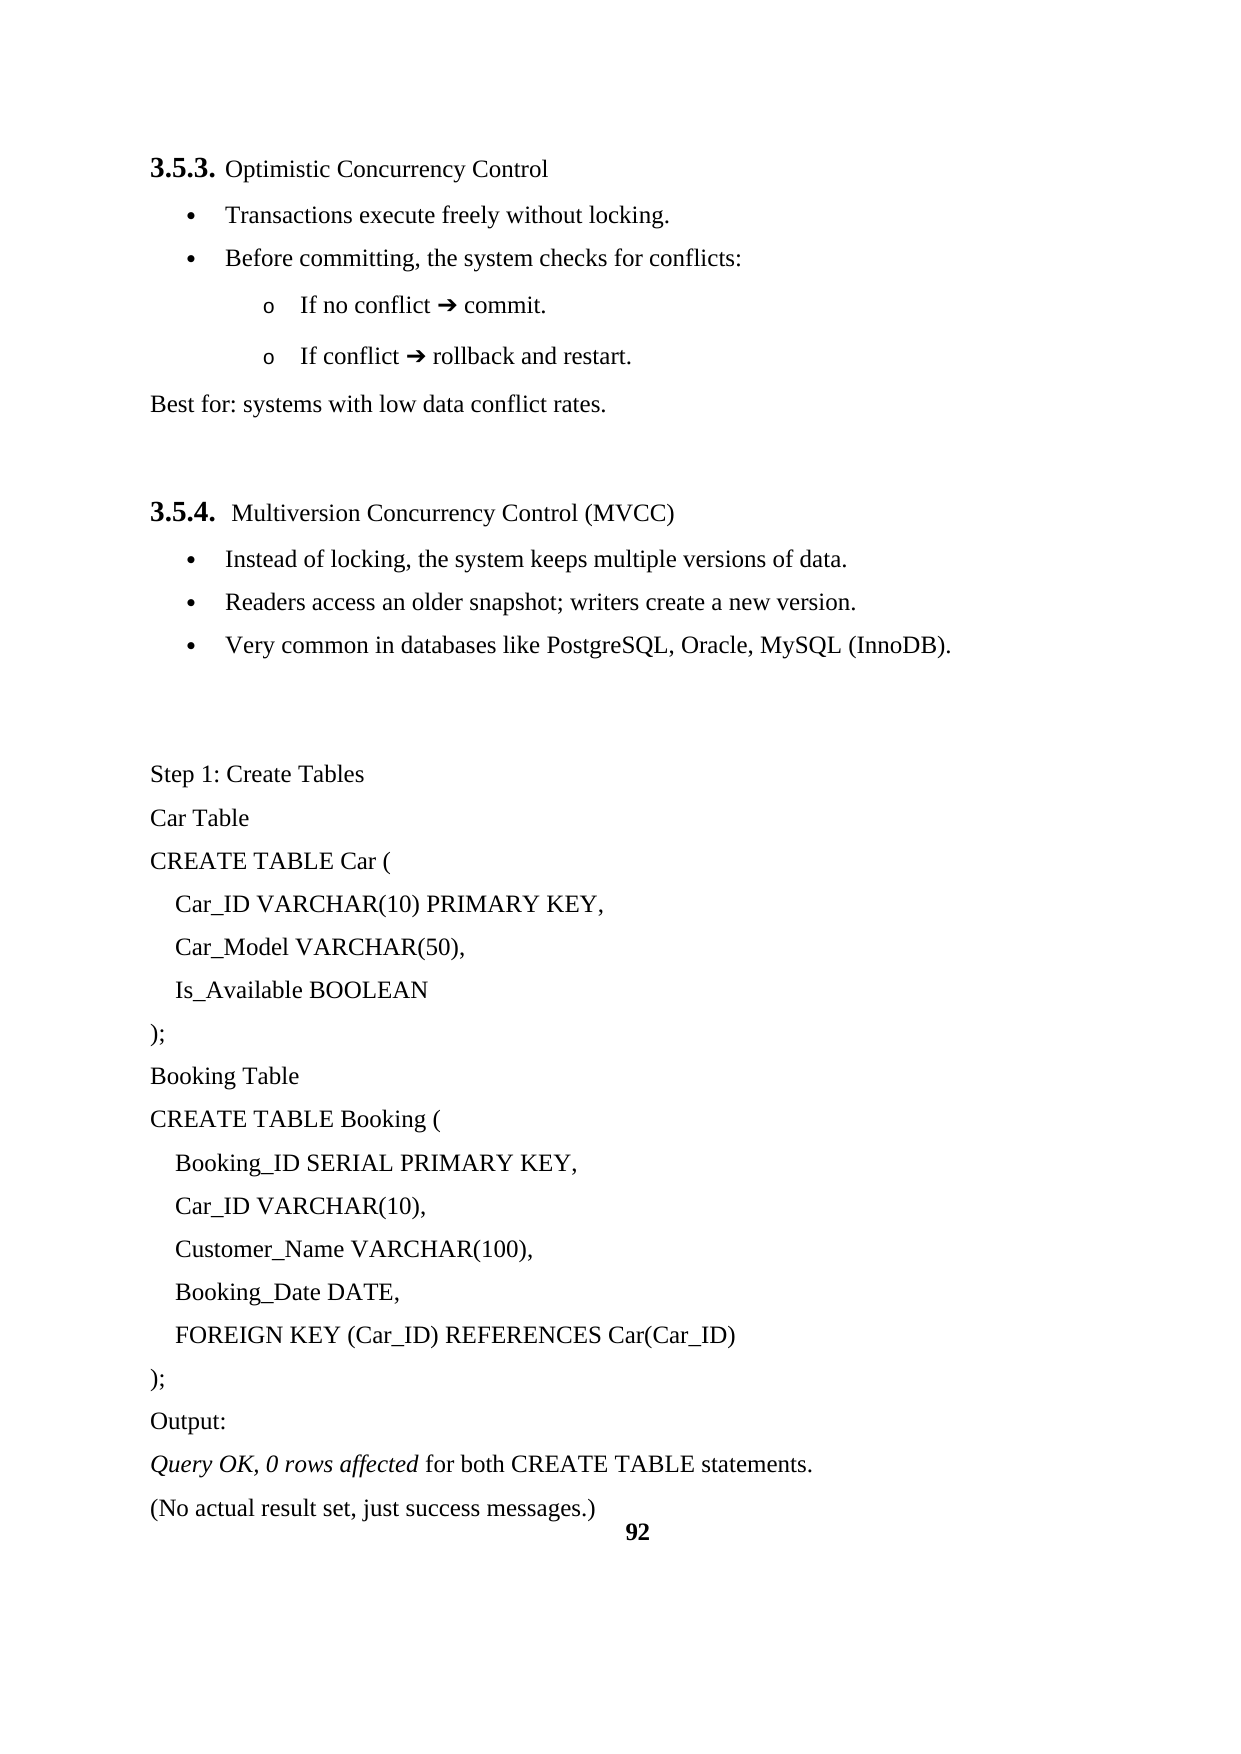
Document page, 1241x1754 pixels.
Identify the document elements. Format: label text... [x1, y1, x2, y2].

text Query OK, 0 rows affected for both CREATE TABLE statements. (No actual result set, just success messages.) [150, 1449, 1090, 1521]
text FOREIGN KEY (Car_ID) REFERENCES Car(Car_ID) [150, 1320, 1090, 1349]
text Booking Table [150, 1061, 1090, 1090]
list Multiversion Concurrency Control (MVCC) [150, 494, 1090, 527]
text Is_Available BOOLEAN [150, 975, 1090, 1004]
list Optimistic Concurrency Control [150, 150, 1090, 183]
text Booking_ID SERIAL PRIMARY KEY, [150, 1148, 1090, 1176]
text Car_Model VARCHAR(50), [150, 932, 1090, 961]
text Car_ID VARCHAR(10), [150, 1191, 1090, 1219]
text Car Table [150, 803, 1090, 831]
text CREATE TABLE Booking ( [150, 1104, 1090, 1133]
text ); [150, 1363, 1090, 1392]
text Customer_Name VARCHAR(100), [150, 1234, 1090, 1263]
text Best for: systems with low data conflict rates. [150, 389, 1090, 417]
list Before committing, the system checks for conflicts: [187, 243, 1090, 272]
list Very common in databases like PostgreSQL, Oracle, MySQL (InnoDB). [187, 630, 1090, 659]
text Car_ID VARCHAR(10) PRIMARY KEY, [150, 889, 1090, 918]
list Transactions execute freely without locking. [187, 200, 1090, 229]
list Instead of locking, the system keeps multiple versions of data. [187, 544, 1090, 573]
text Step 1: Create Tables [150, 759, 1090, 788]
list If conflict ➔ rollback and restart. [262, 338, 1090, 372]
text CREATE TABLE Car ( [150, 846, 1090, 874]
text Booking_Date DATE, [150, 1277, 1090, 1306]
list Readers access an older snapshot; writers create a new version. [187, 587, 1090, 616]
list If no conflict ➔ commit. [262, 287, 1090, 321]
text ); [150, 1018, 1090, 1047]
text Output: [150, 1406, 1090, 1435]
